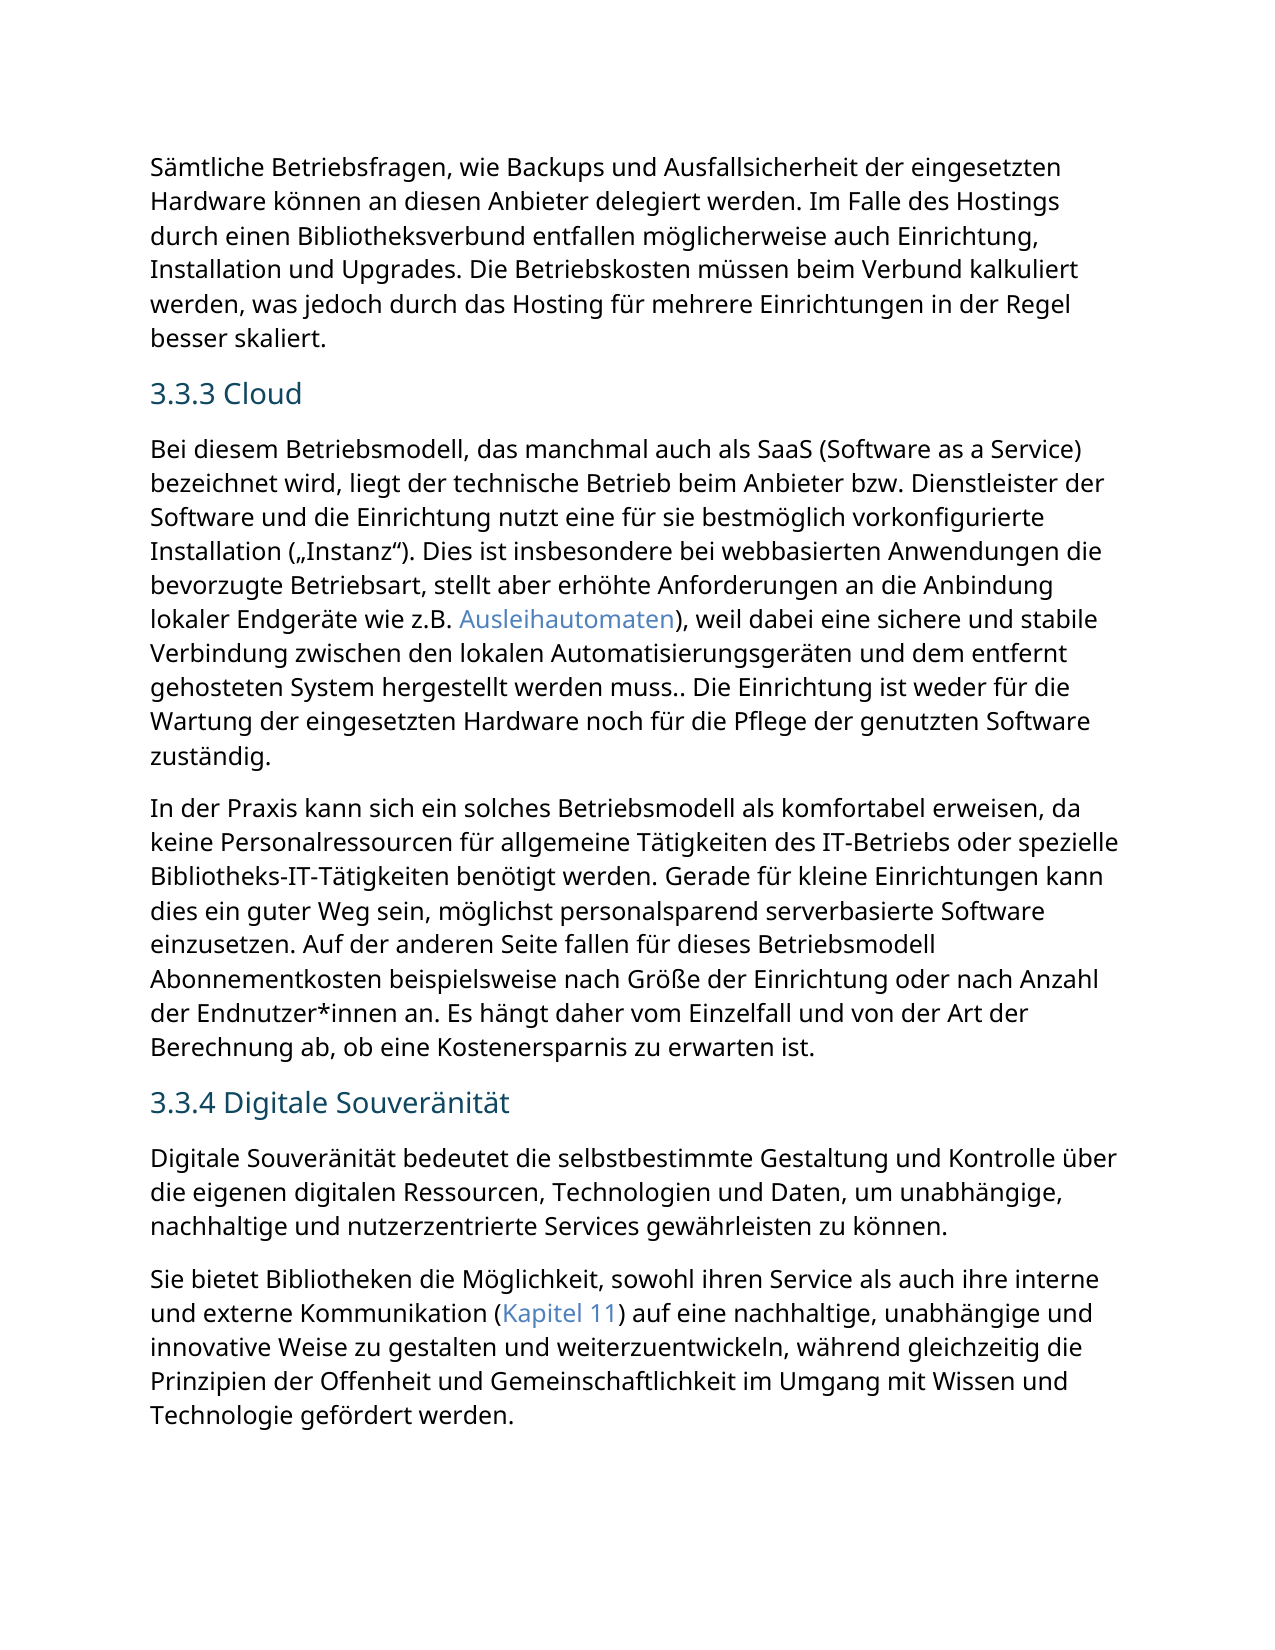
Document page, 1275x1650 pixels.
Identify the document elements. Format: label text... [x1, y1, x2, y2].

subtitle 3.3.3 Cloud [150, 373, 1125, 413]
text Sämtliche Betriebsfragen, wie Backups und Ausfallsicherheit der eingesetzten Hardware können an diesen Anbieter delegiert werden. Im Falle des Hostings durch einen Bibliotheksverbund entfallen möglicherweise auch Einrichtung, Installation und Upgrades. Die Betriebskosten müssen beim Verbund kalkuliert werden, was jedoch durch das Hosting für mehrere Einrichtungen in der Regel besser skaliert. [150, 150, 1125, 354]
subtitle 3.3.4 Digitale Souveränität [150, 1082, 1125, 1122]
text Sie bietet Bibliotheken die Möglichkeit, sowohl ihren Service als auch ihre interne und externe Kommunikation (Kapitel 11) auf eine nachhaltige, unabhängige und innovative Weise zu gestalten und weiterzuentwickeln, während gleichzeitig die Prinzipien der Offenheit und Gemeinschaftlichkeit im Umgang mit Wissen und Technologie gefördert werden. [150, 1262, 1125, 1432]
text Bei diesem Betriebsmodell, das manchmal auch als SaaS (Software as a Service) bezeichnet wird, liegt der technische Betrieb beim Anbieter bzw. Dienstleister der Software und die Einrichtung nutzt eine für sie bestmöglich vorkonfigurierte Installation („Instanz“). Dies ist insbesondere bei webbasierten Anwendungen die bevorzugte Betriebsart, stellt aber erhöhte Anforderungen an die Anbindung lokaler Endgeräte wie z.B. Ausleihautomaten), weil dabei eine sichere und stabile Verbindung zwischen den lokalen Automatisierungsgeräten und dem entfernt gehosteten System hergestellt werden muss.. Die Einrichtung ist weder für die Wartung der eingesetzten Hardware noch für die Pflege der genutzten Software zuständig. [150, 432, 1125, 772]
text In der Praxis kann sich ein solches Betriebsmodell als komfortabel erweisen, da keine Personalressourcen für allgemeine Tätigkeiten des IT-Betriebs oder spezielle Bibliotheks-IT-Tätigkeiten benötigt werden. Gerade für kleine Einrichtungen kann dies ein guter Weg sein, möglichst personalsparend serverbasierte Software einzusetzen. Auf der anderen Seite fallen für dieses Betriebsmodell Abonnementkosten beispielsweise nach Größe der Einrichtung oder nach Anzahl der Endnutzer*innen an. Es hängt daher vom Einzelfall und von der Art der Berechnung ab, ob eine Kostenersparnis zu erwarten ist. [150, 791, 1125, 1063]
text Digitale Souveränität bedeutet die selbstbestimmte Gestaltung und Kontrolle über die eigenen digitalen Ressourcen, Technologien und Daten, um unabhängige, nachhaltige und nutzerzentrierte Services gewährleisten zu können. [150, 1141, 1125, 1243]
